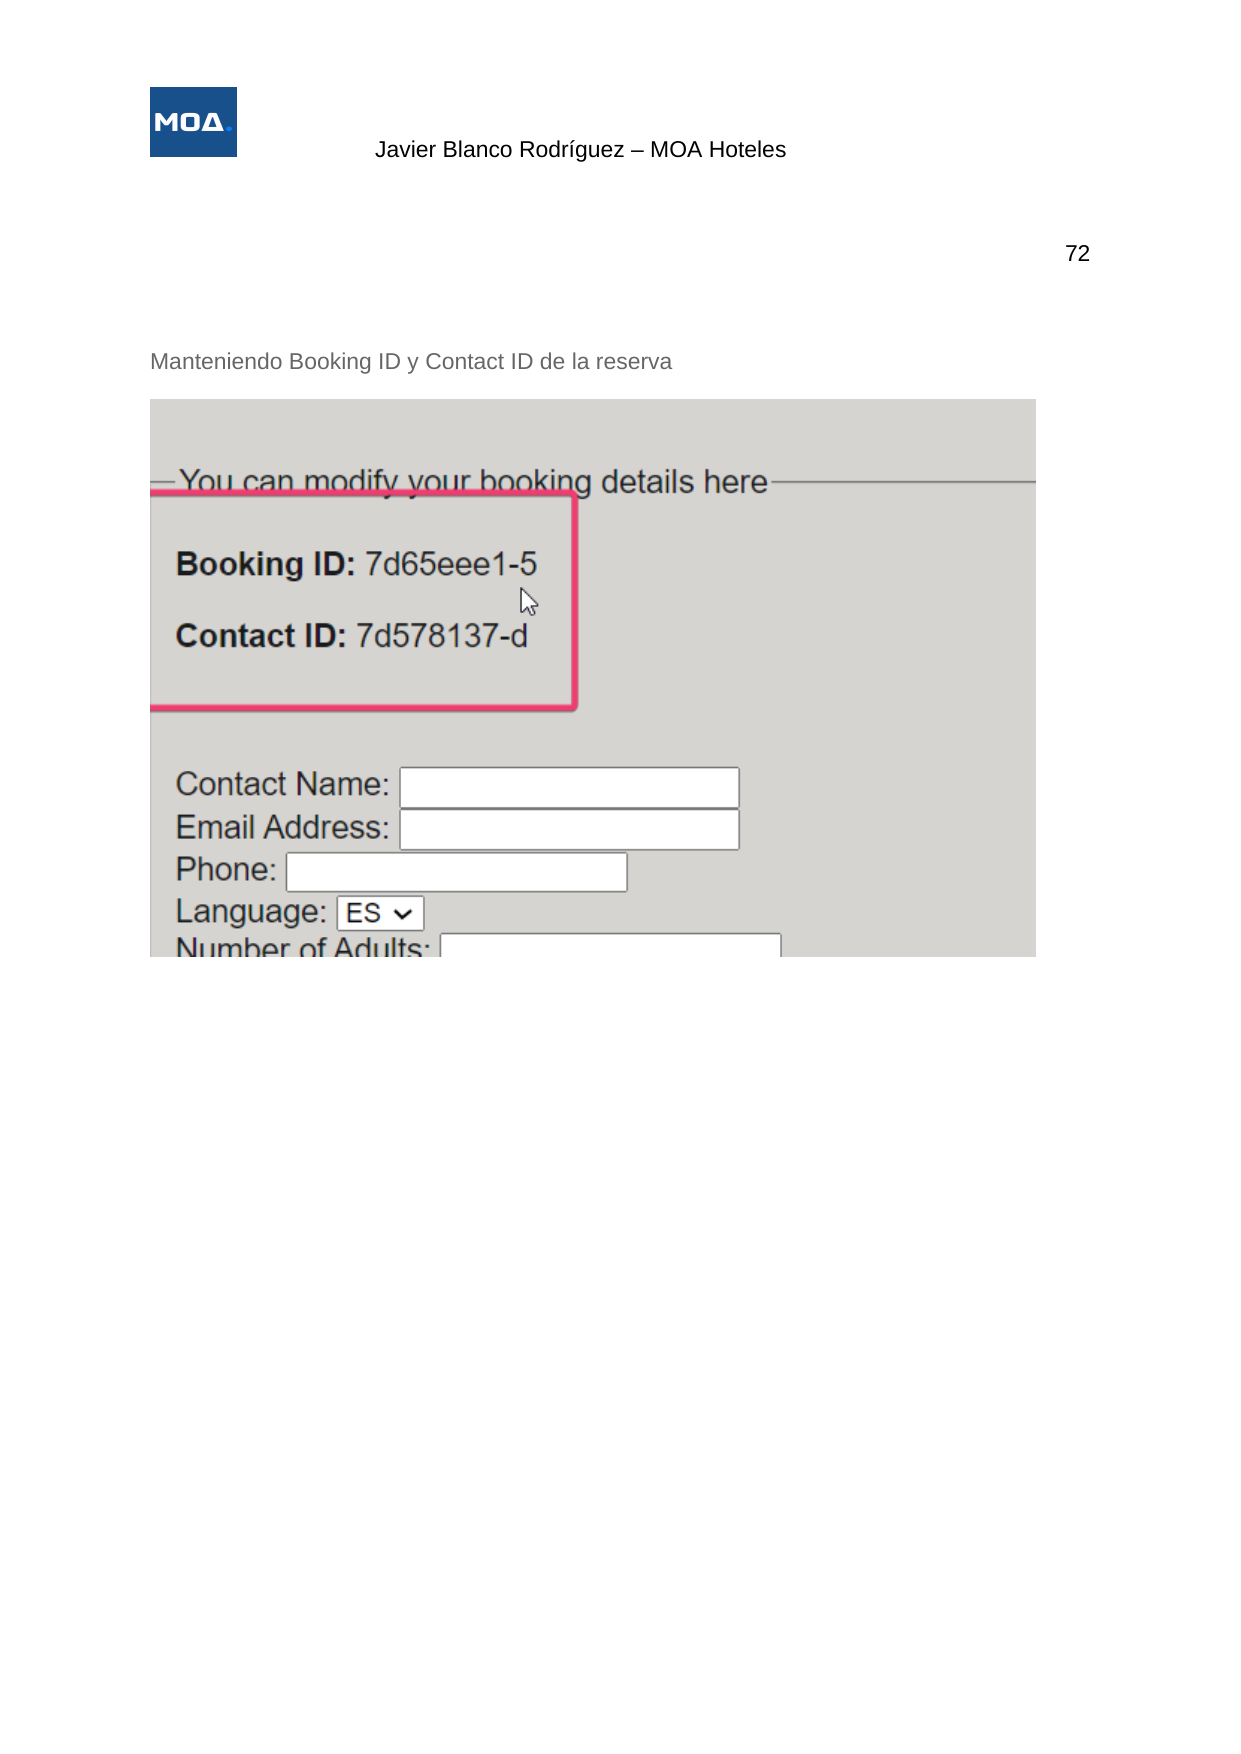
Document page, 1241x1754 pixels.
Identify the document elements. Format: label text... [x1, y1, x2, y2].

subtitle Manteniendo Booking ID y Contact ID de la reserva [150, 348, 1090, 374]
picture [150, 87, 237, 157]
picture [150, 399, 1036, 957]
